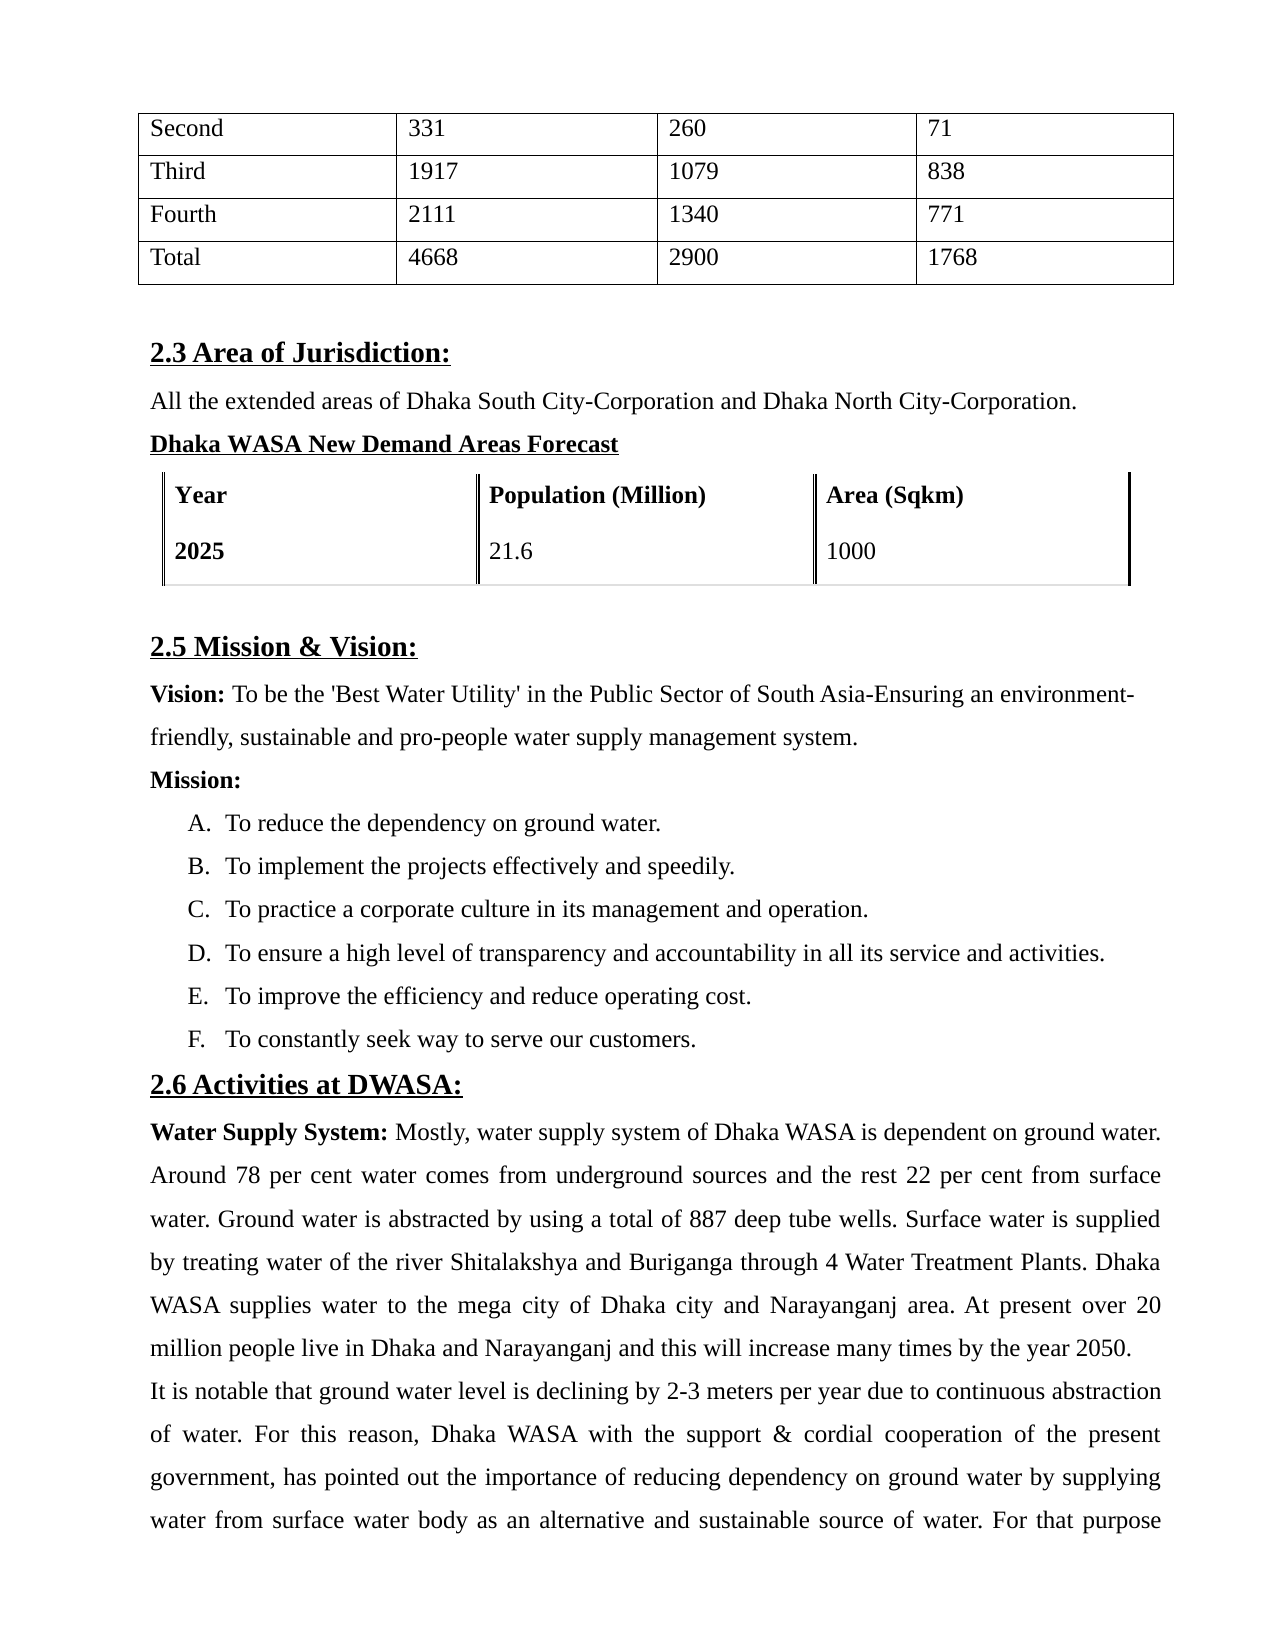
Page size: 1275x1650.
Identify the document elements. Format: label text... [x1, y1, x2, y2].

text Water Supply System: Mostly, water supply system of Dhaka WASA is dependent on ground water. Around 78 per cent water comes from underground sources and the rest 22 per cent from surface water. Ground water is abstracted by using a total of 887 deep tube wells. Surface water is supplied by treating water of the river Shitalakshya and Buriganga through 4 Water Treatment Plants. Dhaka WASA supplies water to the mega city of Dhaka city and Narayanganj area. At present over 20 million people live in Dhaka and Narayanganj and this will increase many times by the year 2050. [150, 1117, 1162, 1362]
table_cell Second [139, 114, 396, 155]
table_cell 71 [917, 114, 1173, 155]
table_cell 1340 [658, 199, 916, 241]
table_cell 1079 [658, 156, 916, 198]
list To implement the projects effectively and speedily. [187, 851, 1162, 880]
table_cell 1917 [397, 156, 657, 198]
list To improve the efficiency and reduce operating cost. [187, 981, 1162, 1009]
table_cell 2900 [658, 242, 916, 284]
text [150, 1376, 1162, 1534]
text 2.6 Activities at DWASA: [150, 1067, 1162, 1101]
text Dhaka WASA New Demand Areas Forecast [150, 429, 1162, 458]
text 2.5 Mission & Vision: [150, 629, 1162, 662]
table_cell Fourth [139, 199, 396, 241]
list To practice a corporate culture in its management and operation. [187, 894, 1162, 923]
table_cell 2111 [397, 199, 657, 241]
table_cell 331 [397, 114, 657, 155]
table_cell Third [139, 156, 396, 198]
table_cell 4668 [397, 242, 657, 284]
table_cell 2025 [165, 530, 476, 584]
table_cell 838 [917, 156, 1173, 198]
table_cell 21.6 [480, 530, 813, 584]
table_cell 1000 [817, 530, 1128, 584]
list To ensure a high level of transparency and accountability in all its service and activities. [187, 938, 1162, 966]
list To reduce the dependency on ground water. [187, 808, 1162, 837]
table_cell 1768 [917, 242, 1173, 284]
text Mission: [150, 765, 1162, 794]
text All the extended areas of Dhaka South City-Corporation and Dhaka North City-Corporation. [150, 386, 1162, 414]
list To constantly seek way to serve our customers. [187, 1024, 1162, 1053]
table_header Population (Million) [480, 474, 813, 528]
table_header Year [165, 474, 476, 528]
table_cell 771 [917, 199, 1173, 241]
table_cell Total [139, 242, 396, 284]
text 2.3 Area of Jurisdiction: [150, 336, 1162, 369]
table_header Area (Sqkm) [817, 474, 1128, 528]
table_cell 260 [658, 114, 916, 155]
text Vision: To be the 'Best Water Utility' in the Public Sector of South Asia-Ensuring an environment-friendly, sustainable and pro-people water supply management system. [150, 679, 1162, 751]
